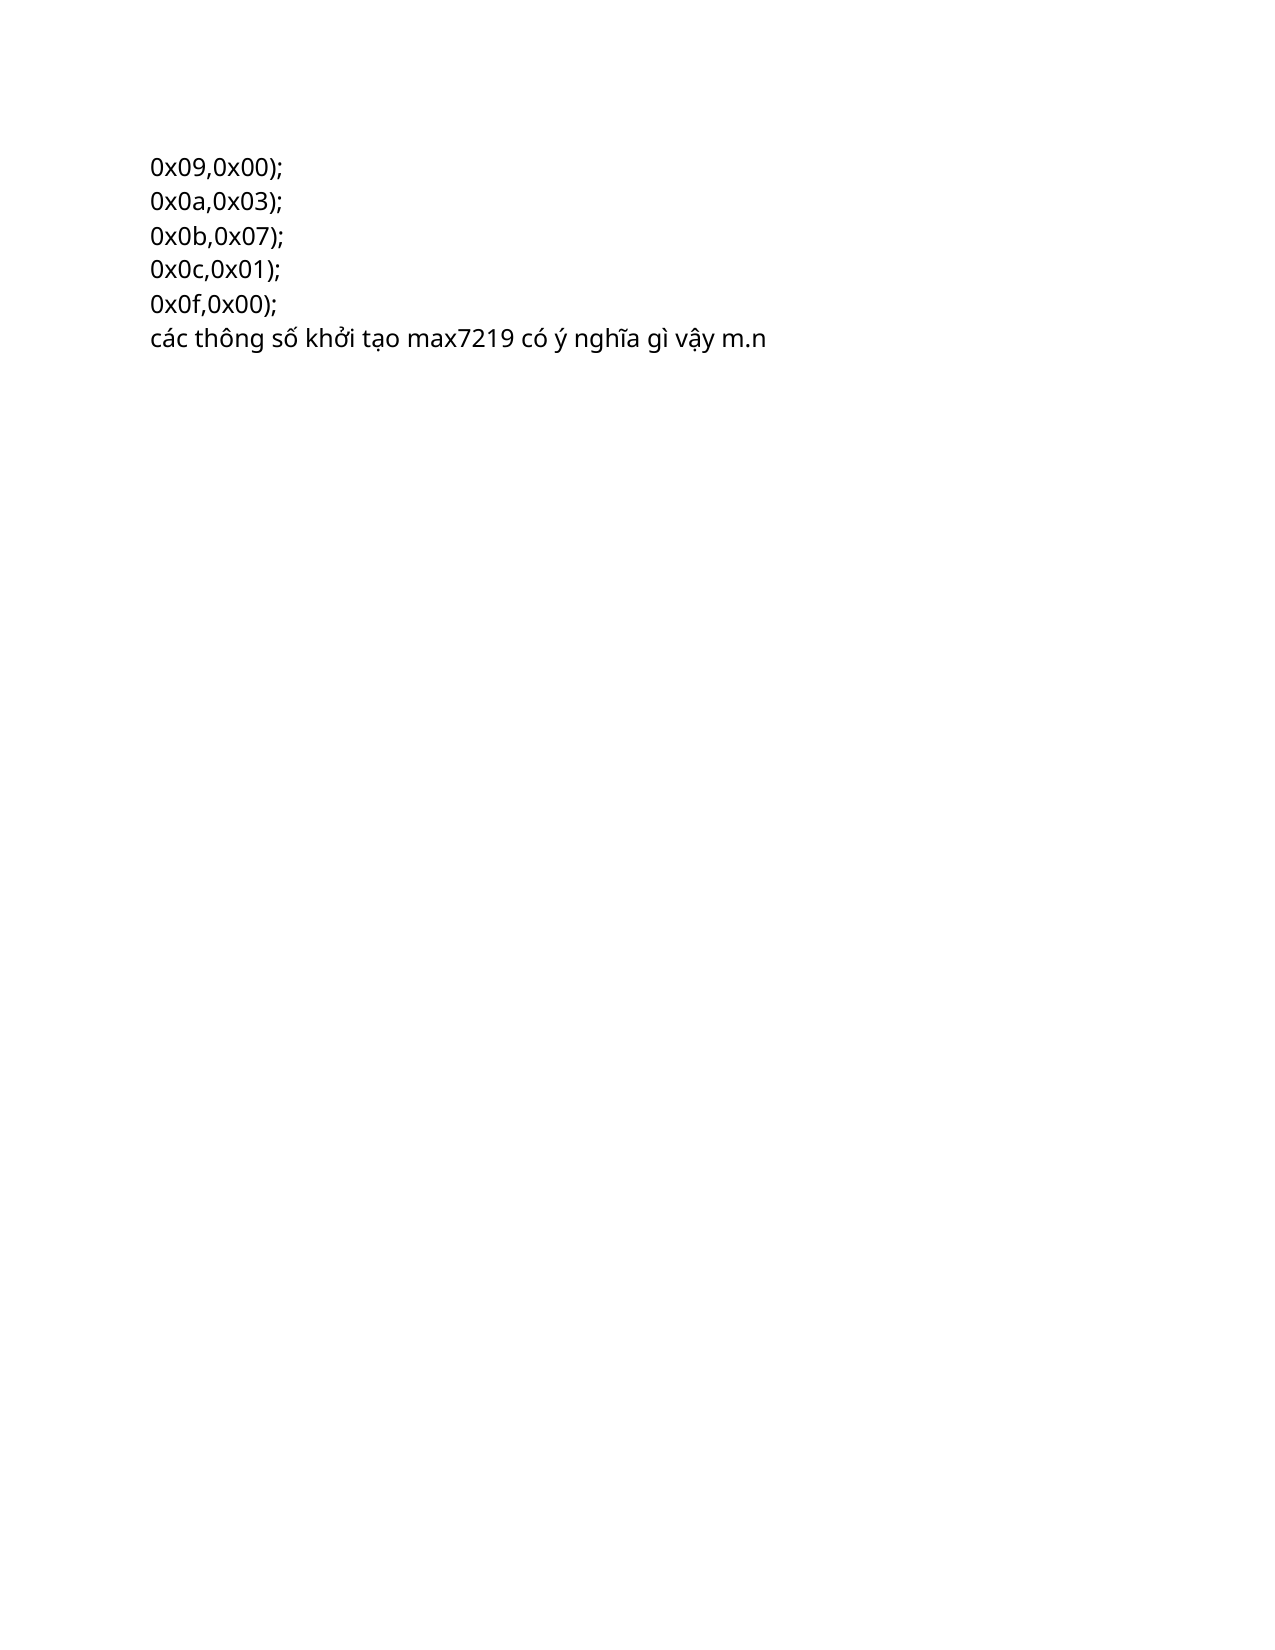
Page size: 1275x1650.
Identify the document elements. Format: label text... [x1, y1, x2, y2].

text 0x0b,0x07); [150, 218, 1125, 252]
text 0x0a,0x03); [150, 184, 1125, 218]
text 0x0c,0x01); [150, 252, 1125, 286]
text 0x0f,0x00); [150, 286, 1125, 320]
text 0x09,0x00); [150, 150, 1125, 184]
text các thông số khởi tạo max7219 có ý nghĩa gì vậy m.n [150, 320, 1125, 354]
